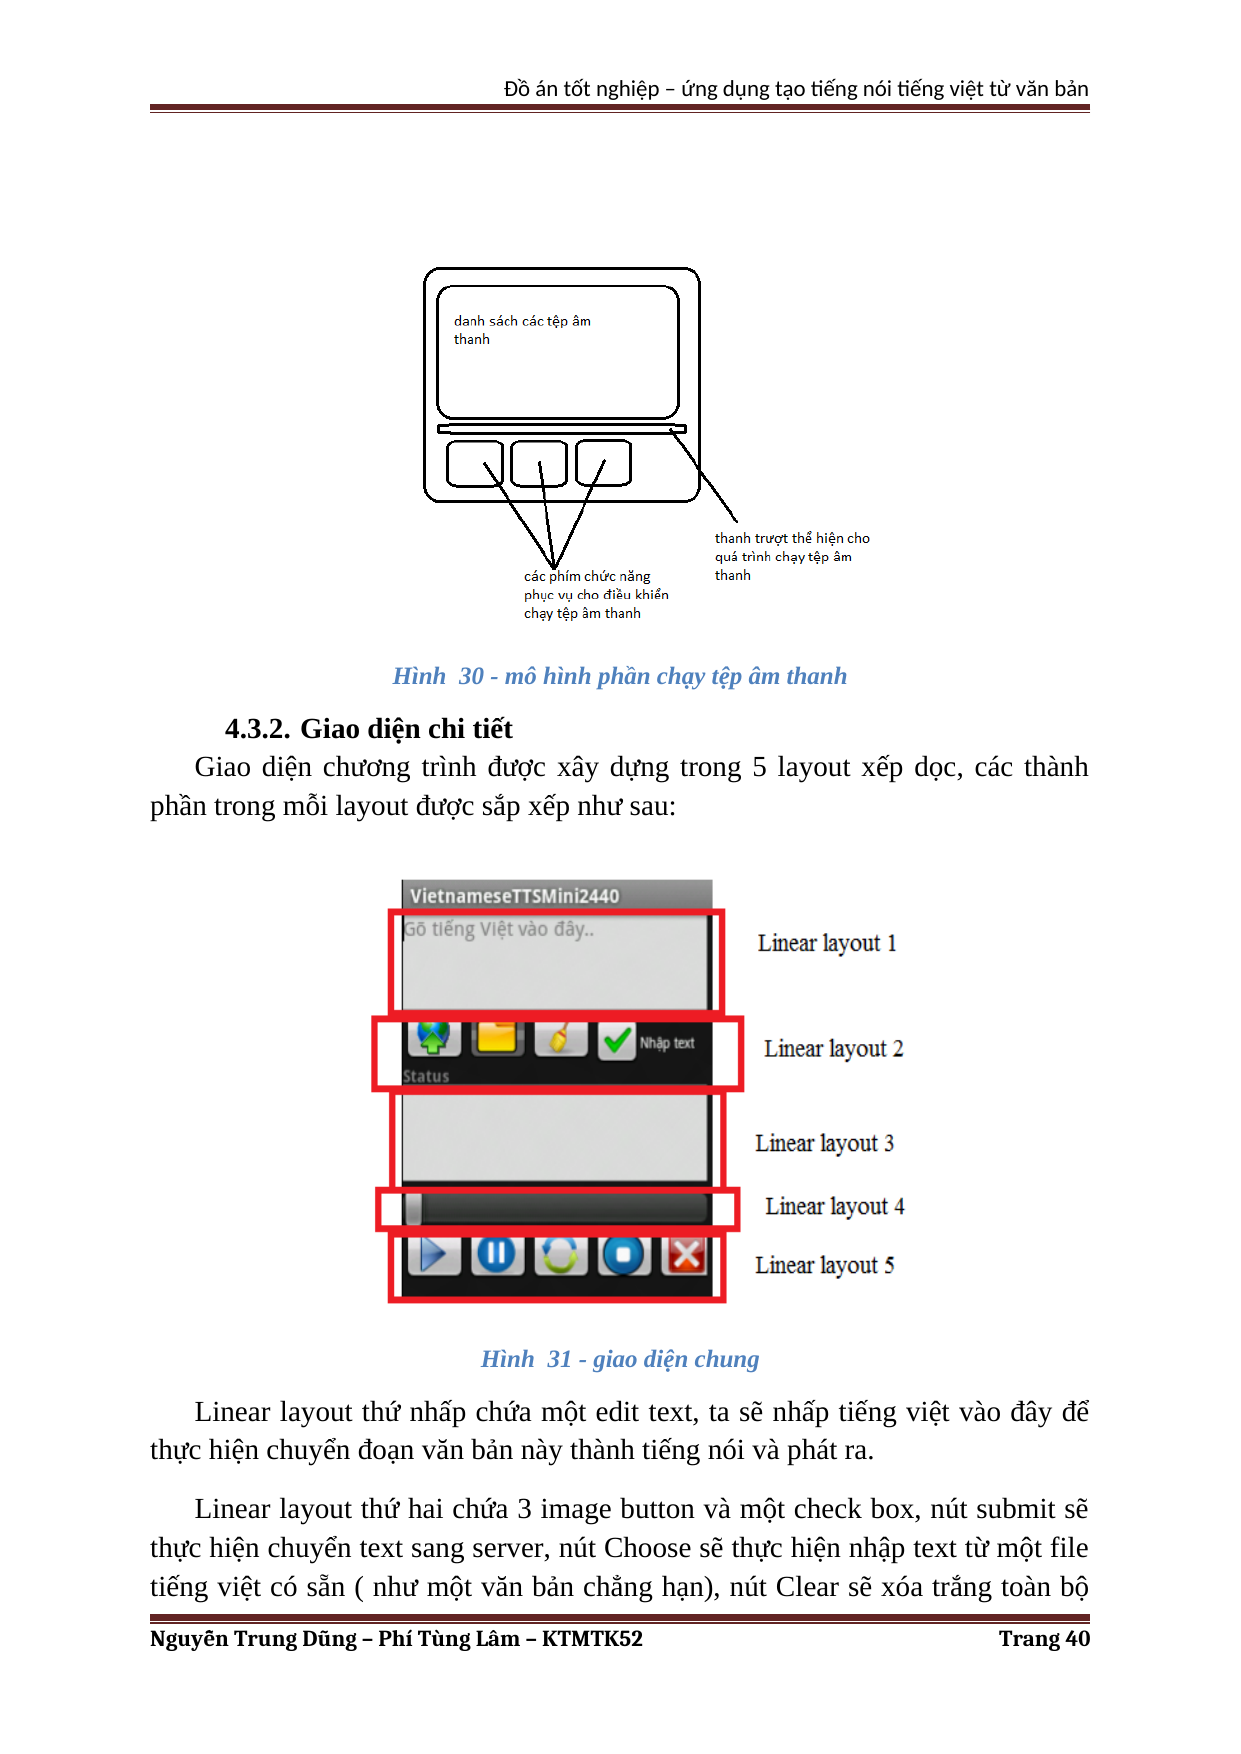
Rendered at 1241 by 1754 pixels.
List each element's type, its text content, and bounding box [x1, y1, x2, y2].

text Giao diện chương trình được xây dựng trong 5 layout xếp dọc, các thành phần trong mỗi layout được sắp xếp như sau: [150, 749, 1090, 821]
text Hình 30 - mô hình phần chạy tệp âm thanh [150, 661, 1090, 690]
picture [360, 847, 917, 1320]
list Giao diện chi tiết [225, 711, 1090, 744]
text Hình 31 - giao diện chung [150, 1344, 1090, 1373]
picture [359, 209, 882, 637]
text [150, 1492, 1090, 1602]
text Linear layout thứ nhấp chứa một edit text, ta sẽ nhấp tiếng việt vào đây để thực hiện chuyển đoạn văn bản này thành tiếng nói và phát ra. [150, 1394, 1090, 1466]
